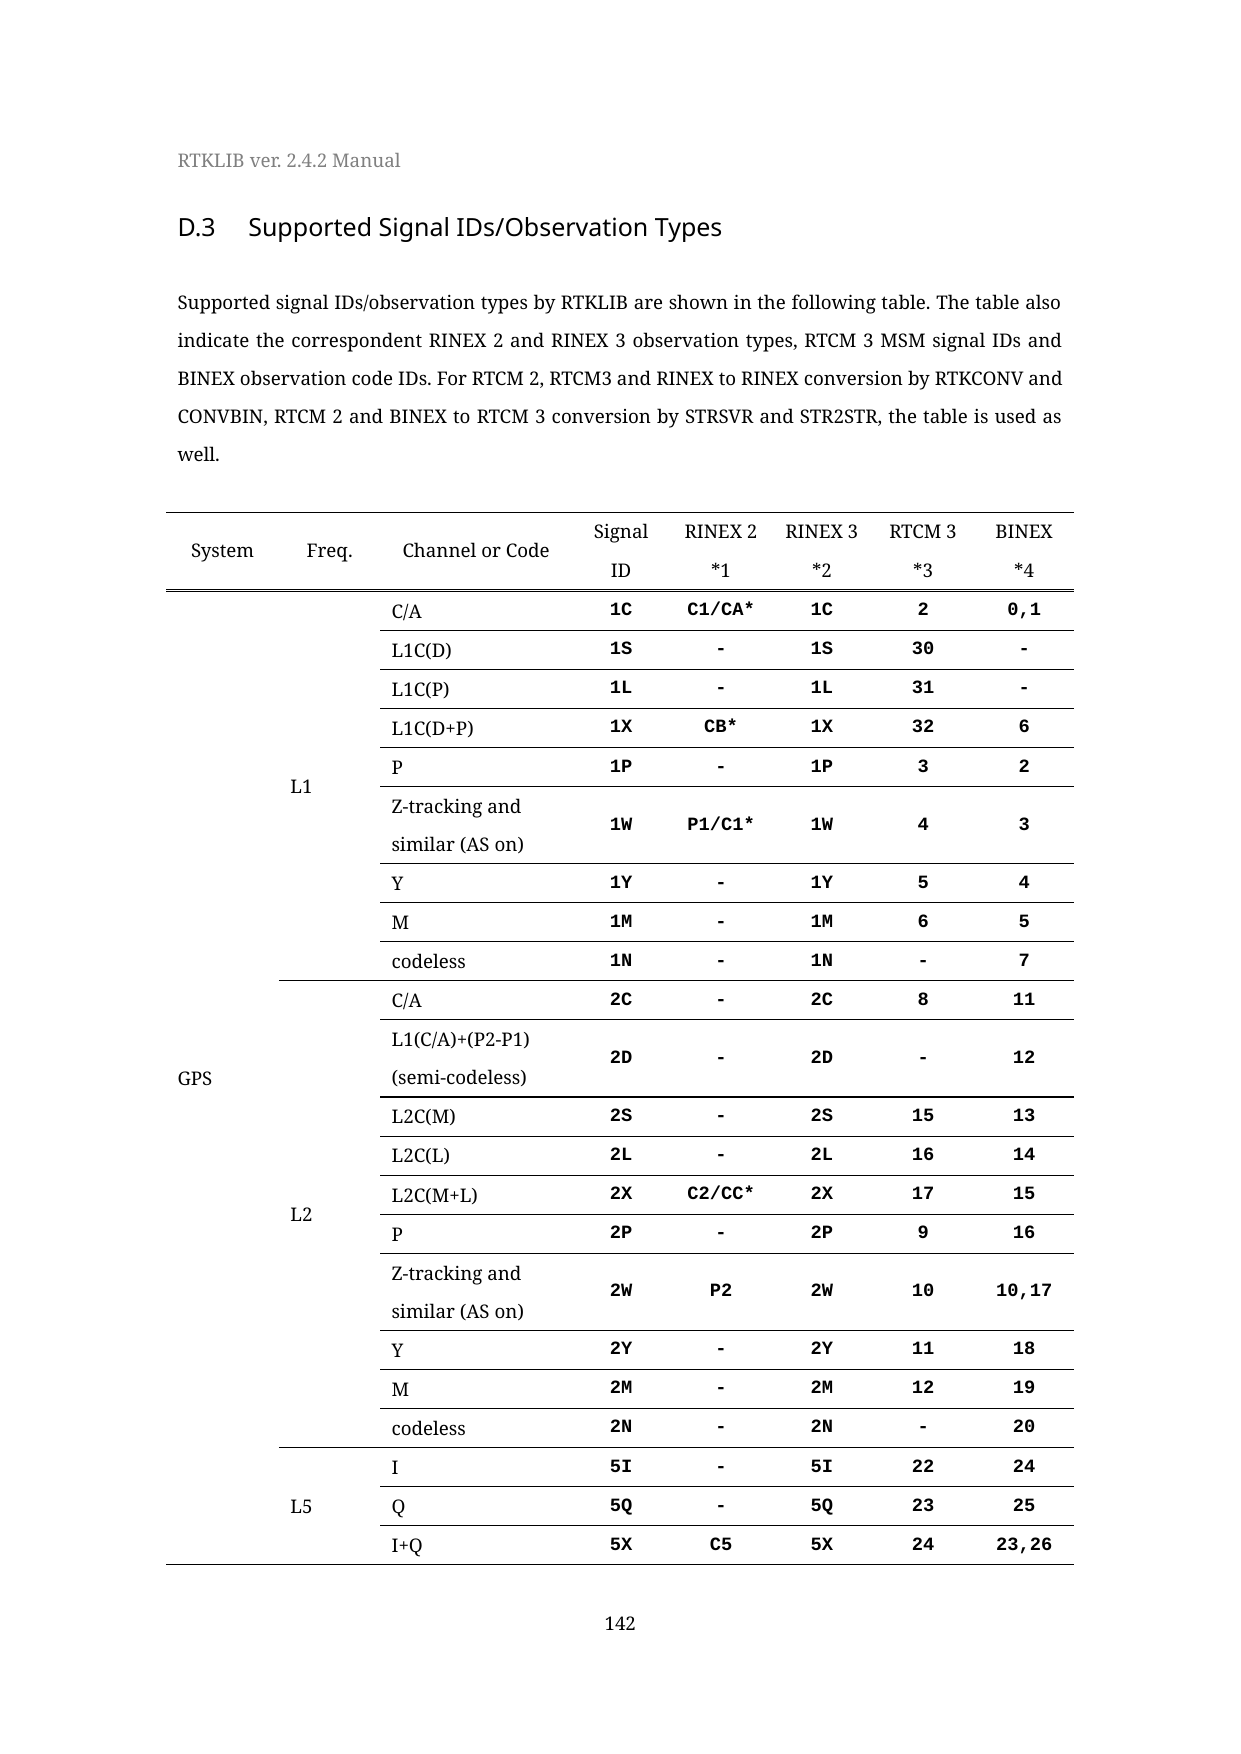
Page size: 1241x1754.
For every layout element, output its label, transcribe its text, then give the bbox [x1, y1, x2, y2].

subtitle D.3 Supported Signal IDs/Observation Types [177, 207, 1063, 245]
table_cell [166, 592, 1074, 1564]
text Supported signal IDs/observation types by RTKLIB are shown in the following table. The table also indicate the correspondent RINEX 2 and RINEX 3 observation types, RTCM 3 MSM signal IDs and BINEX observation code IDs. For RTCM 2, RTCM3 and RINEX to RINEX conversion by RTKCONV and CONVBIN, RTCM 2 and BINEX to RTCM 3 conversion by STRSVR and STR2STR, the table is used as well. [177, 283, 1063, 473]
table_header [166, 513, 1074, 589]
